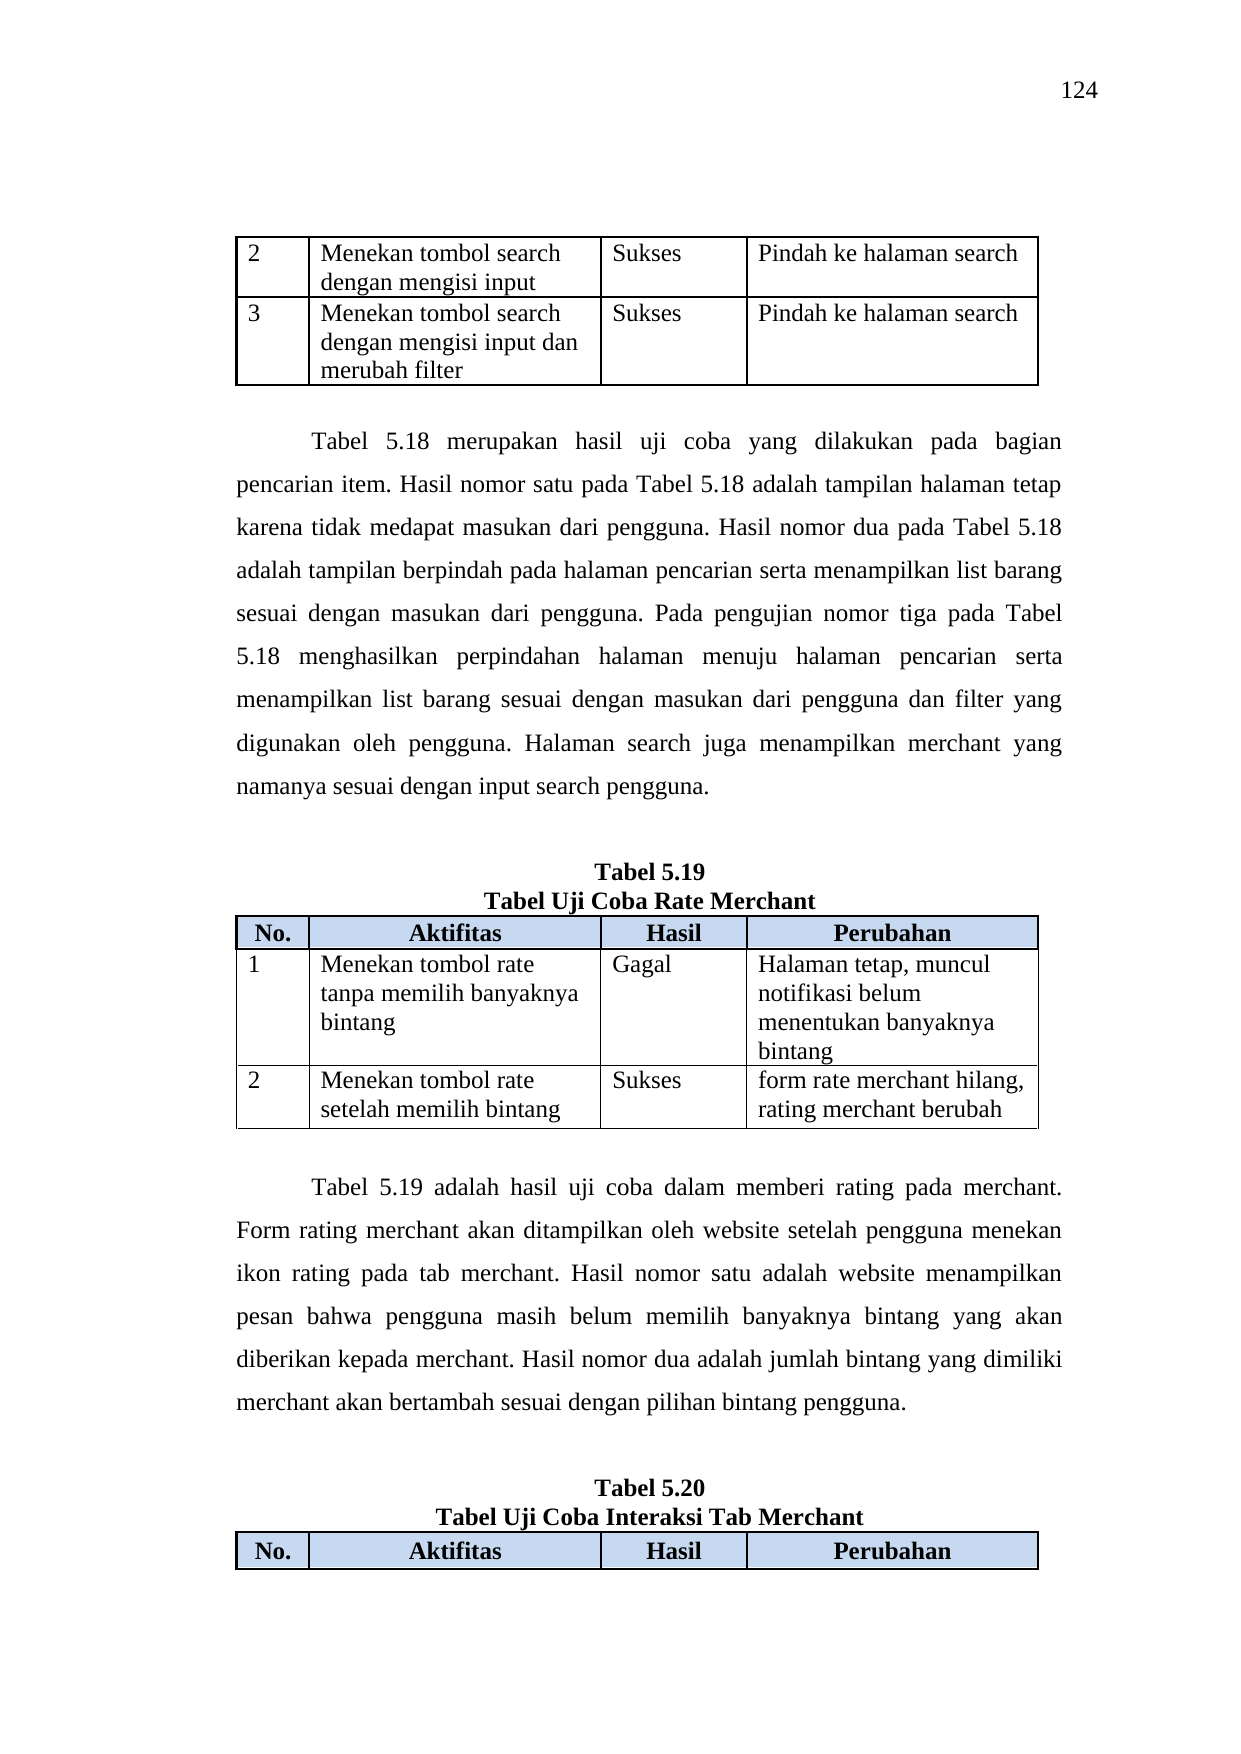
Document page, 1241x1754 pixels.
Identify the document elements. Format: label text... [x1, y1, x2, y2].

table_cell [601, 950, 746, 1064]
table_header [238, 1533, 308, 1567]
text Tabel 5.20 [236, 1473, 1063, 1502]
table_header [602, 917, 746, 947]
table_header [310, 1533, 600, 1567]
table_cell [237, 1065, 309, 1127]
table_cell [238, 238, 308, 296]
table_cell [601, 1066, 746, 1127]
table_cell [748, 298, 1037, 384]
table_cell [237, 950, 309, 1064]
text Tabel Uji Coba Interaksi Tab Merchant [236, 1502, 1063, 1531]
text Tabel Uji Coba Rate Merchant [236, 886, 1063, 914]
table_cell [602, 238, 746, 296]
text Tabel 5.19 [236, 857, 1063, 886]
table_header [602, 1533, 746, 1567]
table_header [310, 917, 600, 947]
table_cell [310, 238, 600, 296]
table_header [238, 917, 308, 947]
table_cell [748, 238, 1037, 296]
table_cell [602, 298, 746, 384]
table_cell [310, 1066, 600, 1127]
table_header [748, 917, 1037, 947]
text Tabel 5.19 adalah hasil uji coba dalam memberi rating pada merchant. Form rating merchant akan ditampilkan oleh website setelah pengguna menekan ikon rating pada tab merchant. Hasil nomor satu adalah website menampilkan pesan bahwa pengguna masih belum memilih banyaknya bintang yang akan diberikan kepada merchant. Hasil nomor dua adalah jumlah bintang yang dimiliki merchant akan bertambah sesuai dengan pilihan bintang pengguna. [236, 1172, 1063, 1416]
text Tabel 5.18 merupakan hasil uji coba yang dilakukan pada bagian pencarian item. Hasil nomor satu pada Tabel 5.18 adalah tampilan halaman tetap karena tidak medapat masukan dari pengguna. Hasil nomor dua pada Tabel 5.18 adalah tampilan berpindah pada halaman pencarian serta menampilkan list barang sesuai dengan masukan dari pengguna. Pada pengujian nomor tiga pada Tabel 5.18 menghasilkan perpindahan halaman menuju halaman pencarian serta menampilkan list barang sesuai dengan masukan dari pengguna dan filter yang digunakan oleh pengguna. Halaman search juga menampilkan merchant yang namanya sesuai dengan input search pengguna. [236, 426, 1063, 799]
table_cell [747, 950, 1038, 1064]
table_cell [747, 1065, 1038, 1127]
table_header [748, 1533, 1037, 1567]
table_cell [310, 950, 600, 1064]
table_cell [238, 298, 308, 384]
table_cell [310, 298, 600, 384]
